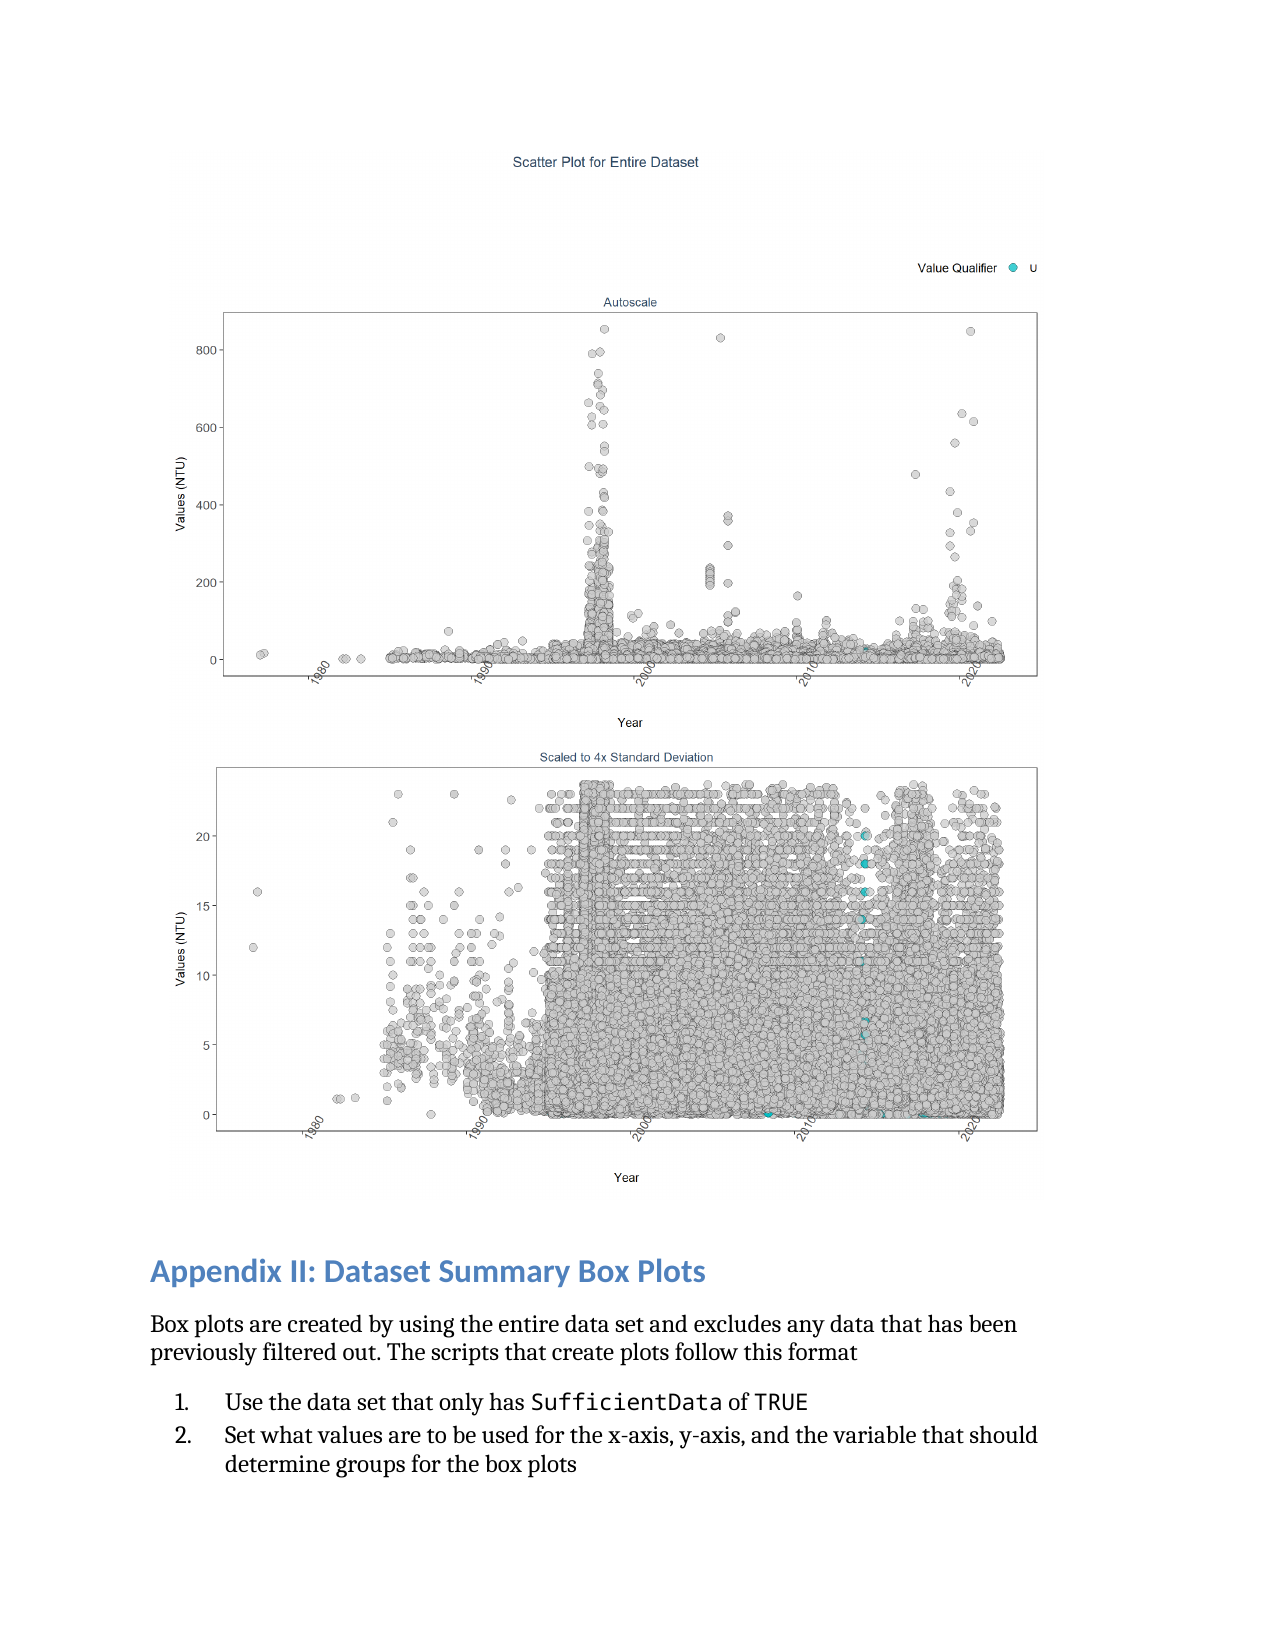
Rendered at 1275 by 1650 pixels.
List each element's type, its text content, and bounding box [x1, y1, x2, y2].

text Box plots are created by using the entire data set and excludes any data that has been previously filtered out. The scripts that create plots follow this format [150, 1309, 1125, 1367]
subtitle Appendix II: Dataset Summary Box Plots [150, 1250, 1125, 1291]
picture [168, 150, 1044, 1200]
list Use the data set that only has SufficientData of TRUE [175, 1386, 1125, 1417]
list Set what values are to be used for the x-axis, y-axis, and the variable that should determine groups for the box plots [175, 1421, 1125, 1478]
